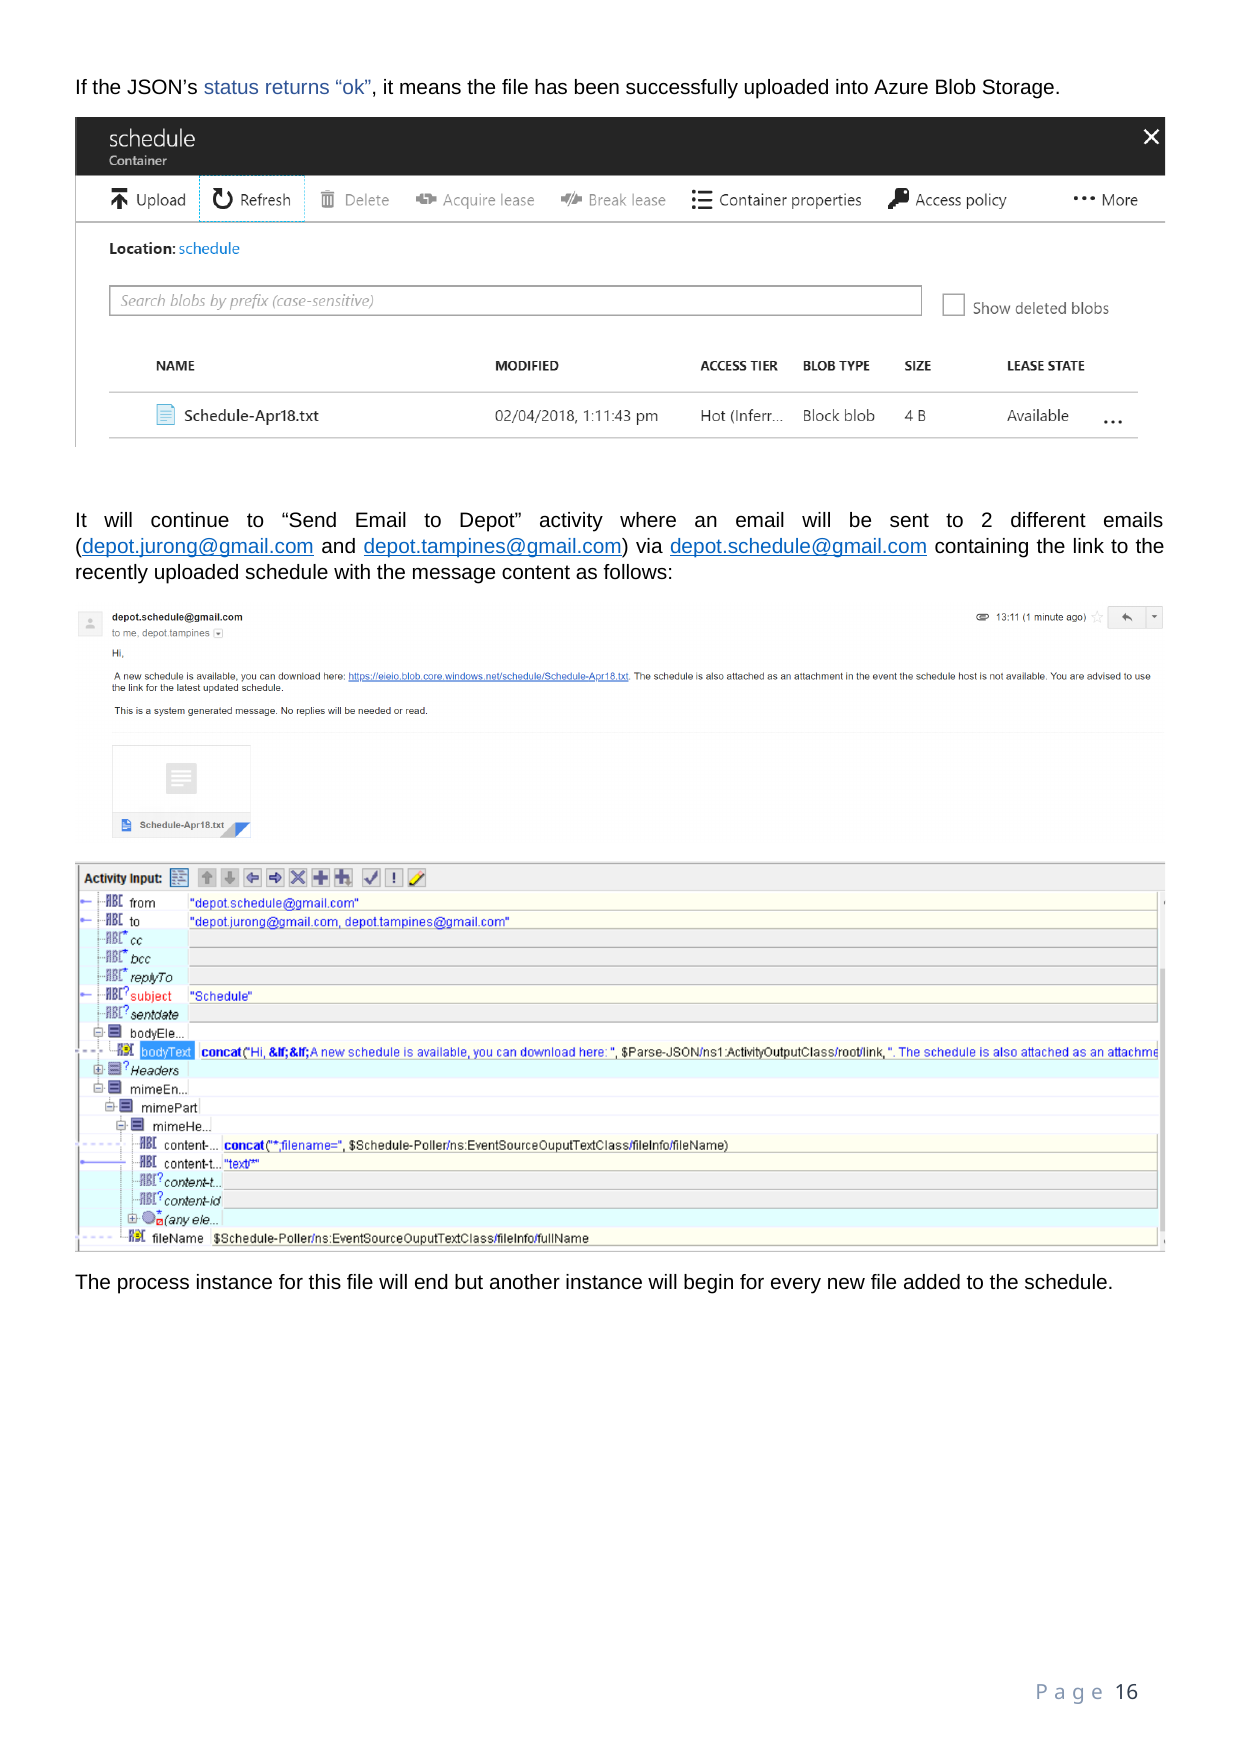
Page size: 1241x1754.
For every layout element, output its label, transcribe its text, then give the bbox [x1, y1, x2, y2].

text If the JSON’s status returns “ok”, it means the file has been successfully uploaded into Azure Blob Storage. [75, 75, 1165, 99]
picture [75, 117, 1166, 447]
picture [75, 861, 1166, 1252]
picture [75, 602, 1166, 843]
text It will continue to “Send Email to Depot” activity where an email will be sent to 2 different emails (depot.jurong@gmail.com and depot.tampines@gmail.com) via depot.schedule@gmail.com containing the link to the recently uploaded schedule with the message content as follows: [75, 508, 1165, 584]
text The process instance for this file will end but another instance will begin for every new file added to the schedule. [75, 1270, 1165, 1294]
